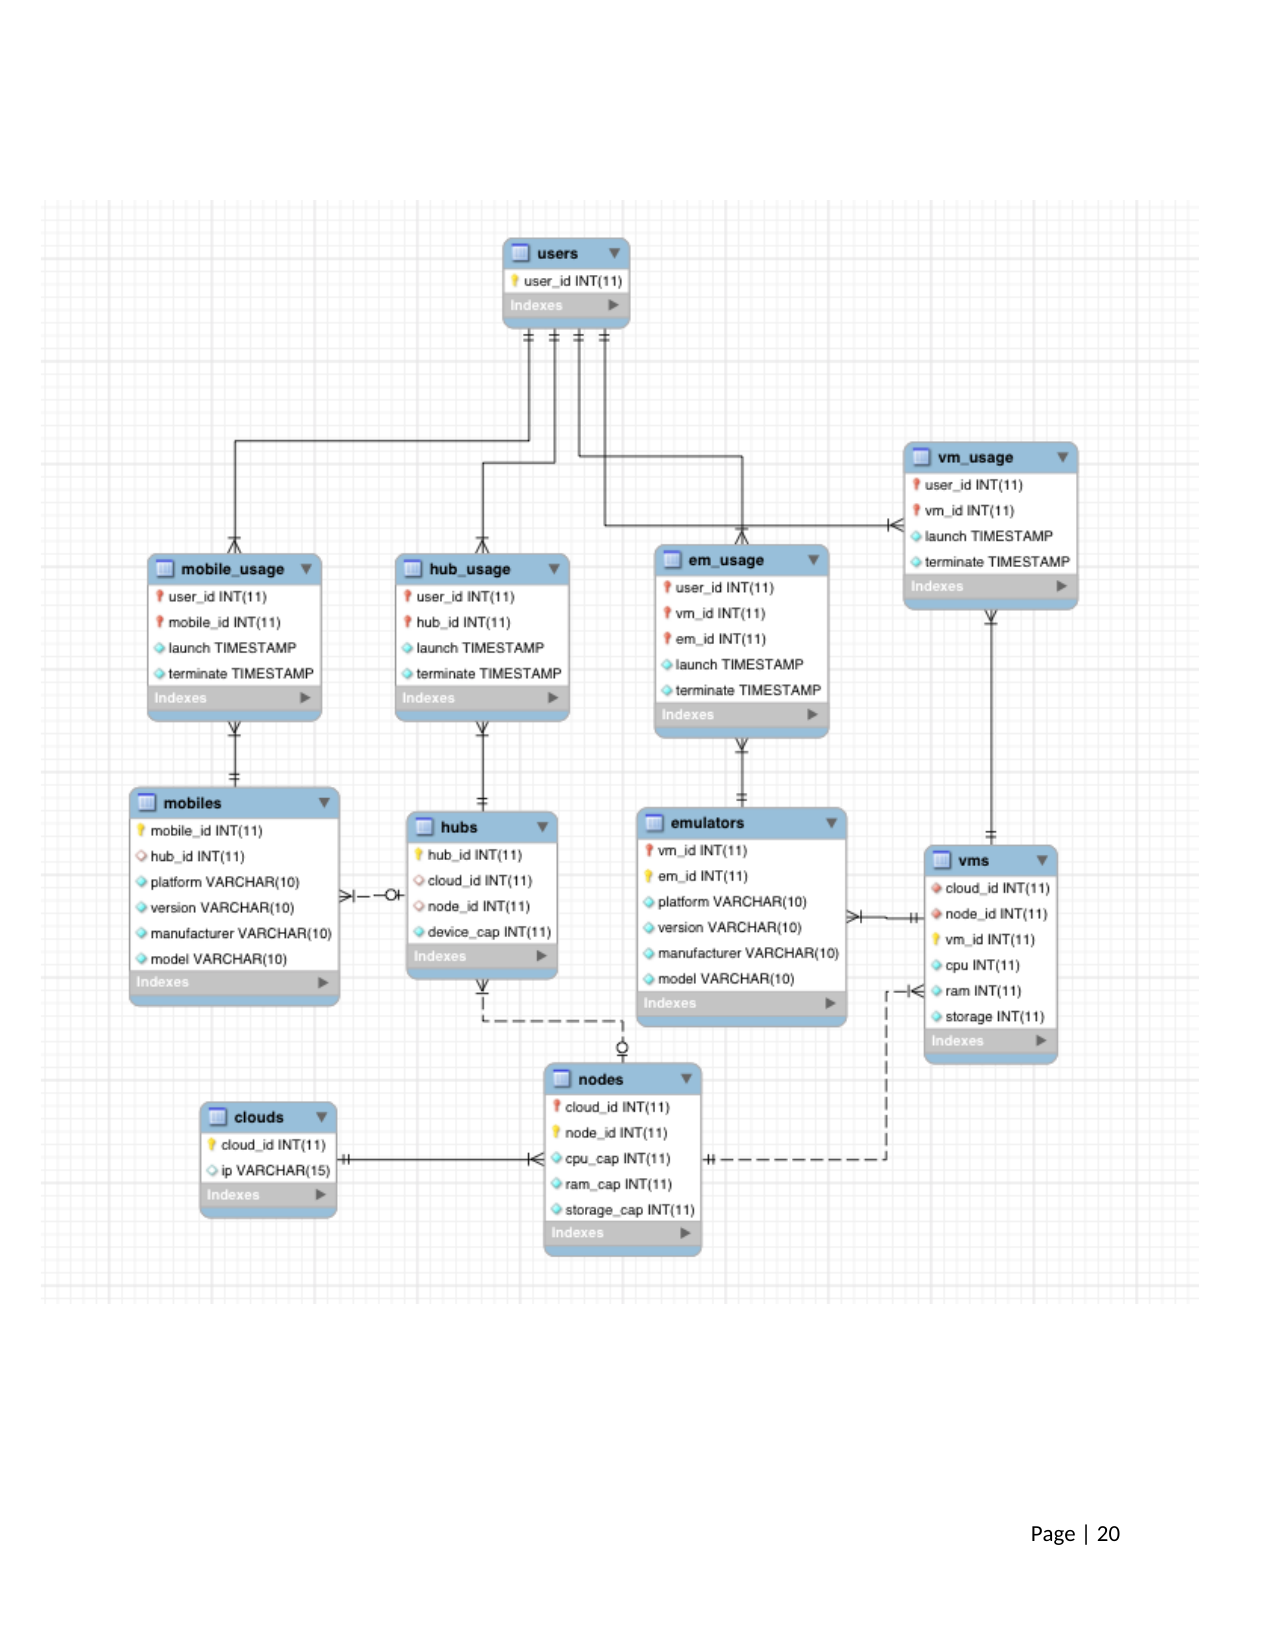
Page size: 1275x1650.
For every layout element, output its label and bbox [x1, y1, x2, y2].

picture [40, 200, 1199, 1304]
